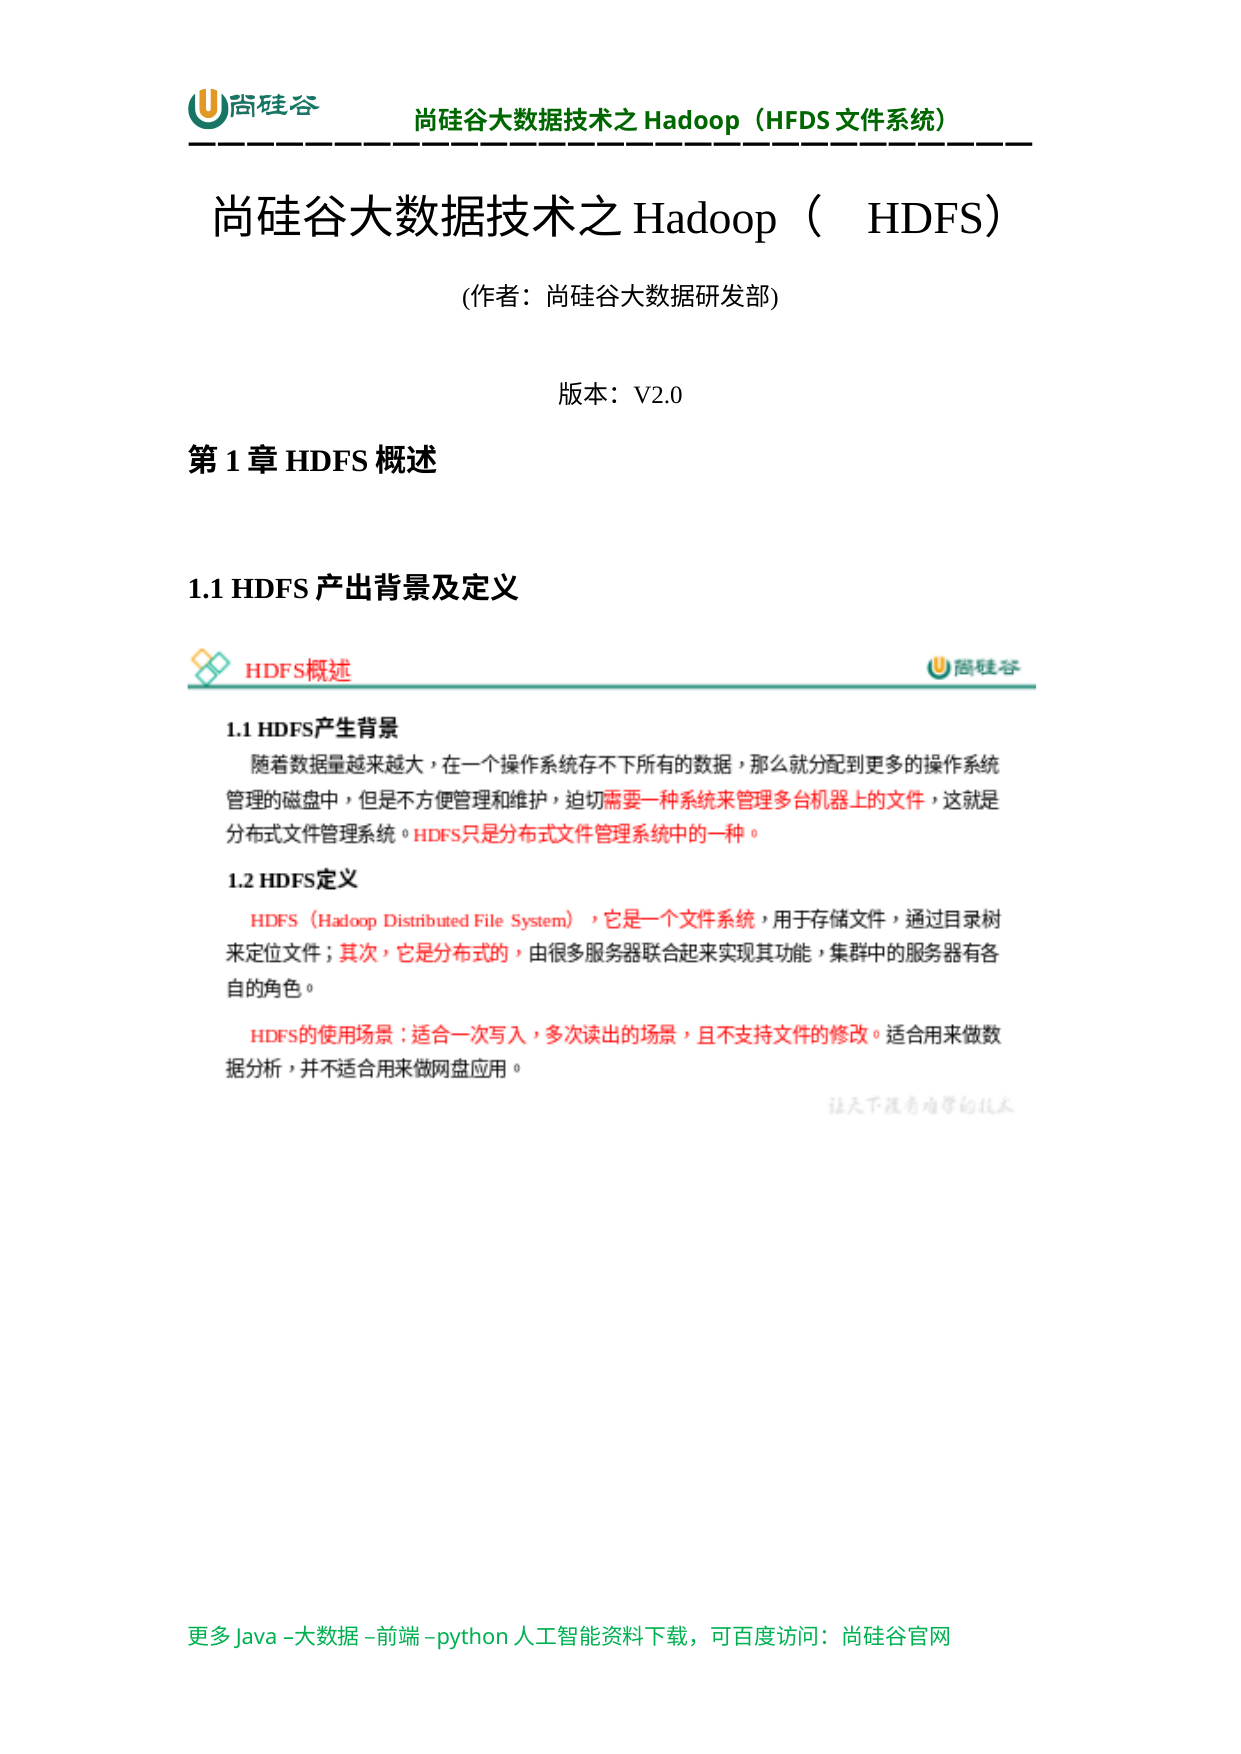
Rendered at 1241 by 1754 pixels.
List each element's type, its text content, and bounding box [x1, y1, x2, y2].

picture [187, 88, 320, 130]
subtitle 第1章 HDFS概述 [187, 425, 1053, 490]
subtitle 1.1 HDFS产出背景及定义 [187, 553, 1053, 618]
text 尚硅谷大数据技术之Hadoop（ HDFS） [187, 165, 1053, 262]
text 版本：V2.0 [187, 360, 1053, 425]
text (作者：尚硅谷大数据研发部) [187, 262, 1053, 327]
